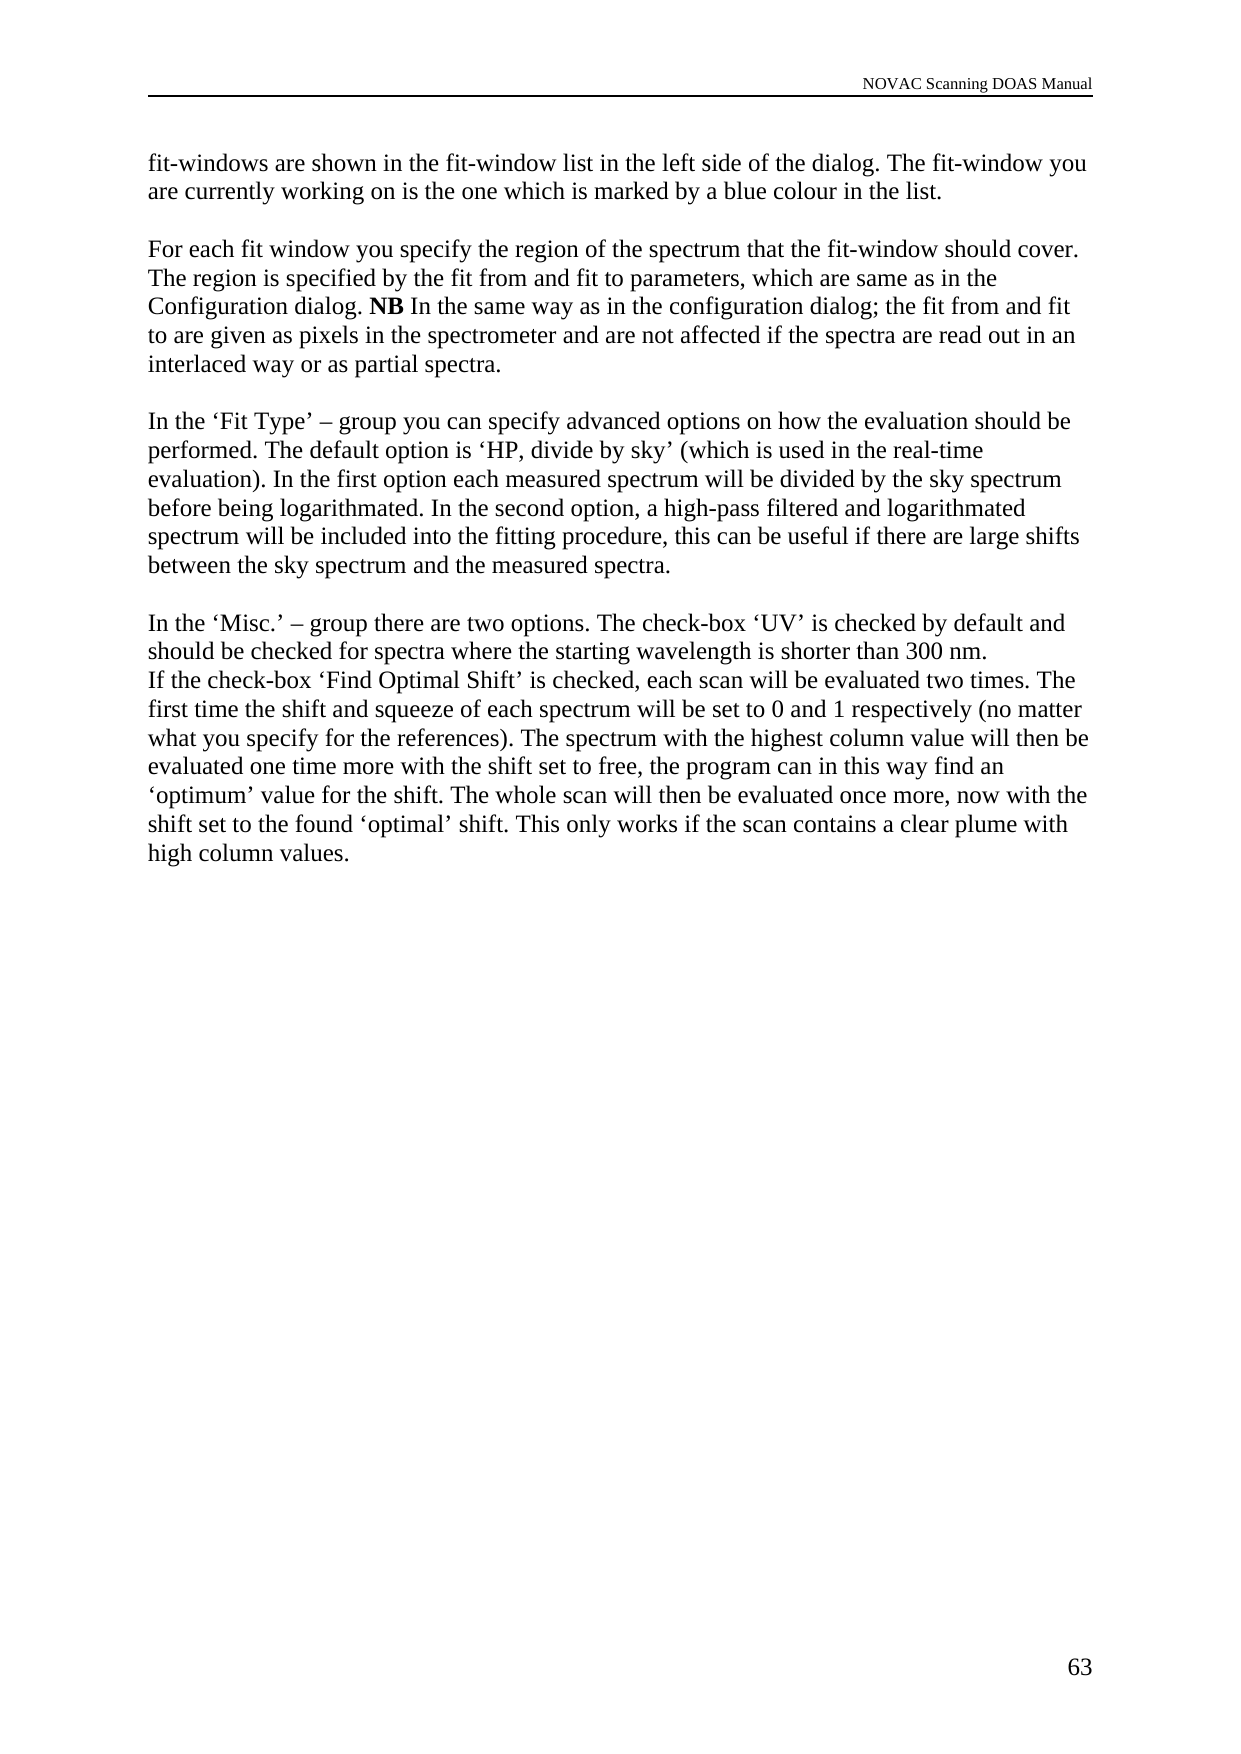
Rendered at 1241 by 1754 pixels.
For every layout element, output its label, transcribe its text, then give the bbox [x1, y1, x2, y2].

text In the ‘Fit Type’ – group you can specify advanced options on how the evaluation should be performed. The default option is ‘HP, divide by sky’ (which is used in the real-time evaluation). In the first option each measured spectrum will be divided by the sky spectrum before being logarithmated. In the second option, a high-pass filtered and logarithmated spectrum will be included into the fitting procedure, this can be useful if there are large shifts between the sky spectrum and the measured spectra. [148, 406, 1093, 579]
text For each fit window you specify the region of the spectrum that the fit-window should cover. The region is specified by the fit from and fit to parameters, which are same as in the Configuration dialog. NB In the same way as in the configuration dialog; the fit from and fit to are given as pixels in the spectrometer and are not affected if the spectra are read out in an interlaced way or as partial spectra. [148, 234, 1093, 378]
text If the check-box ‘Find Optimal Shift’ is checked, each scan will be evaluated two times. The first time the shift and squeeze of each spectrum will be set to 0 and 1 respectively (no matter what you specify for the references). The spectrum with the highest column value will then be evaluated one time more with the shift set to free, the program can in this way find an ‘optimum’ value for the shift. The whole scan will then be evaluated once more, now with the shift set to the found ‘optimal’ shift. This only works if the scan contains a clear plume with high column values. [148, 665, 1093, 866]
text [148, 148, 1093, 205]
text In the ‘Misc.’ – group there are two options. The check-box ‘UV’ is checked by default and should be checked for spectra where the starting wavelength is shorter than 300 nm. [148, 608, 1093, 665]
